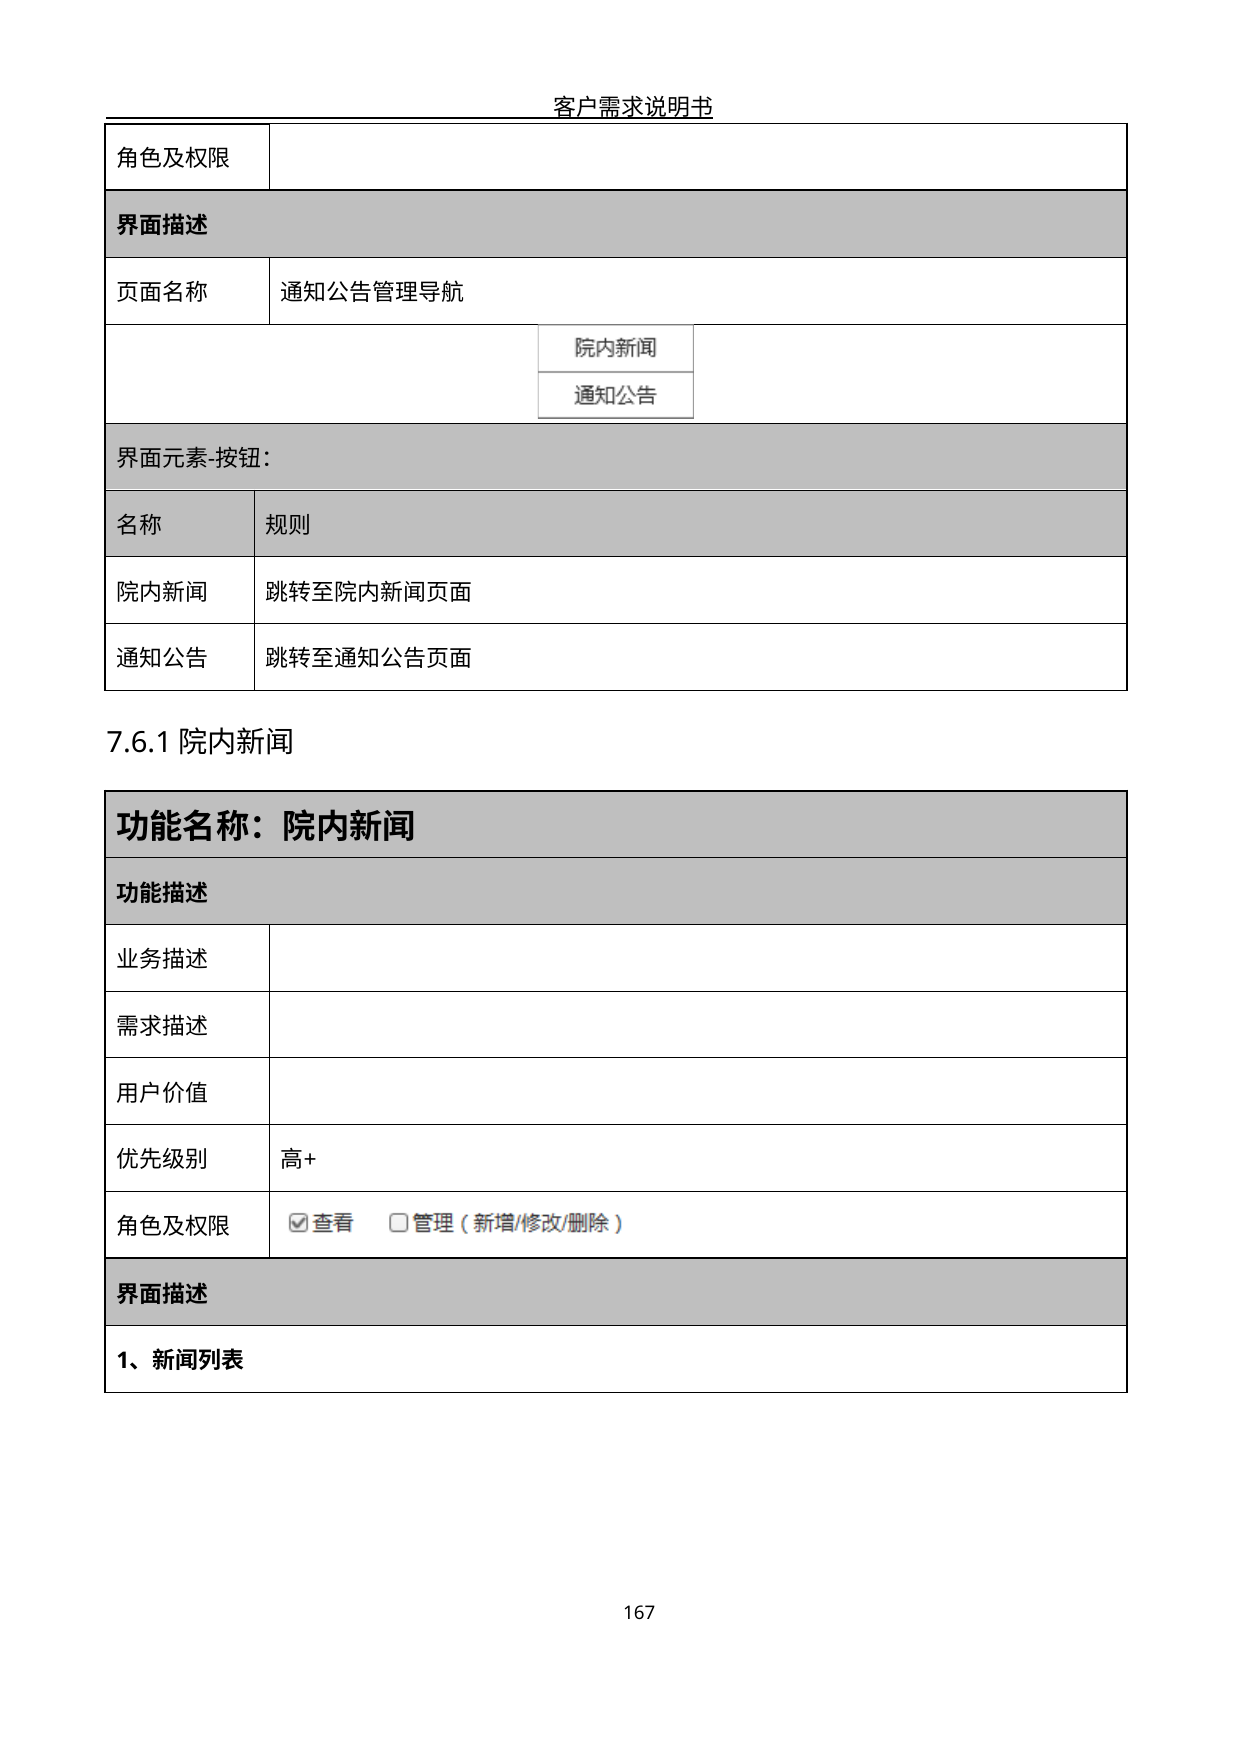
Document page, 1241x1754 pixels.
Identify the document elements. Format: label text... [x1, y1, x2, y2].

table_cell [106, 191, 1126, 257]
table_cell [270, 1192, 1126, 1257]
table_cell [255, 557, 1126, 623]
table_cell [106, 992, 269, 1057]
picture [537, 324, 694, 419]
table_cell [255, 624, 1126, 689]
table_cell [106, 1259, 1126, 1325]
picture [280, 1204, 648, 1245]
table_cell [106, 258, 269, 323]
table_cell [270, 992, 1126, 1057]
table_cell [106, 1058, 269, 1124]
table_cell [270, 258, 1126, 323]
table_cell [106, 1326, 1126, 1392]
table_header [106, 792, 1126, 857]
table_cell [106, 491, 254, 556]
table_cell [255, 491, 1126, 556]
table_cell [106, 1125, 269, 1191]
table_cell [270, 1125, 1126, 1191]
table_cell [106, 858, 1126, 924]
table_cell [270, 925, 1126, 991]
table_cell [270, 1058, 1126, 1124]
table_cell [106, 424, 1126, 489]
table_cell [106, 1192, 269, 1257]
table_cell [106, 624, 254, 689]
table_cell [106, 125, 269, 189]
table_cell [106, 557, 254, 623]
subtitle 7.6.1院内新闻 [106, 707, 1134, 773]
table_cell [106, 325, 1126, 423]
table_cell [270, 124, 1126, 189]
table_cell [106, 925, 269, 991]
